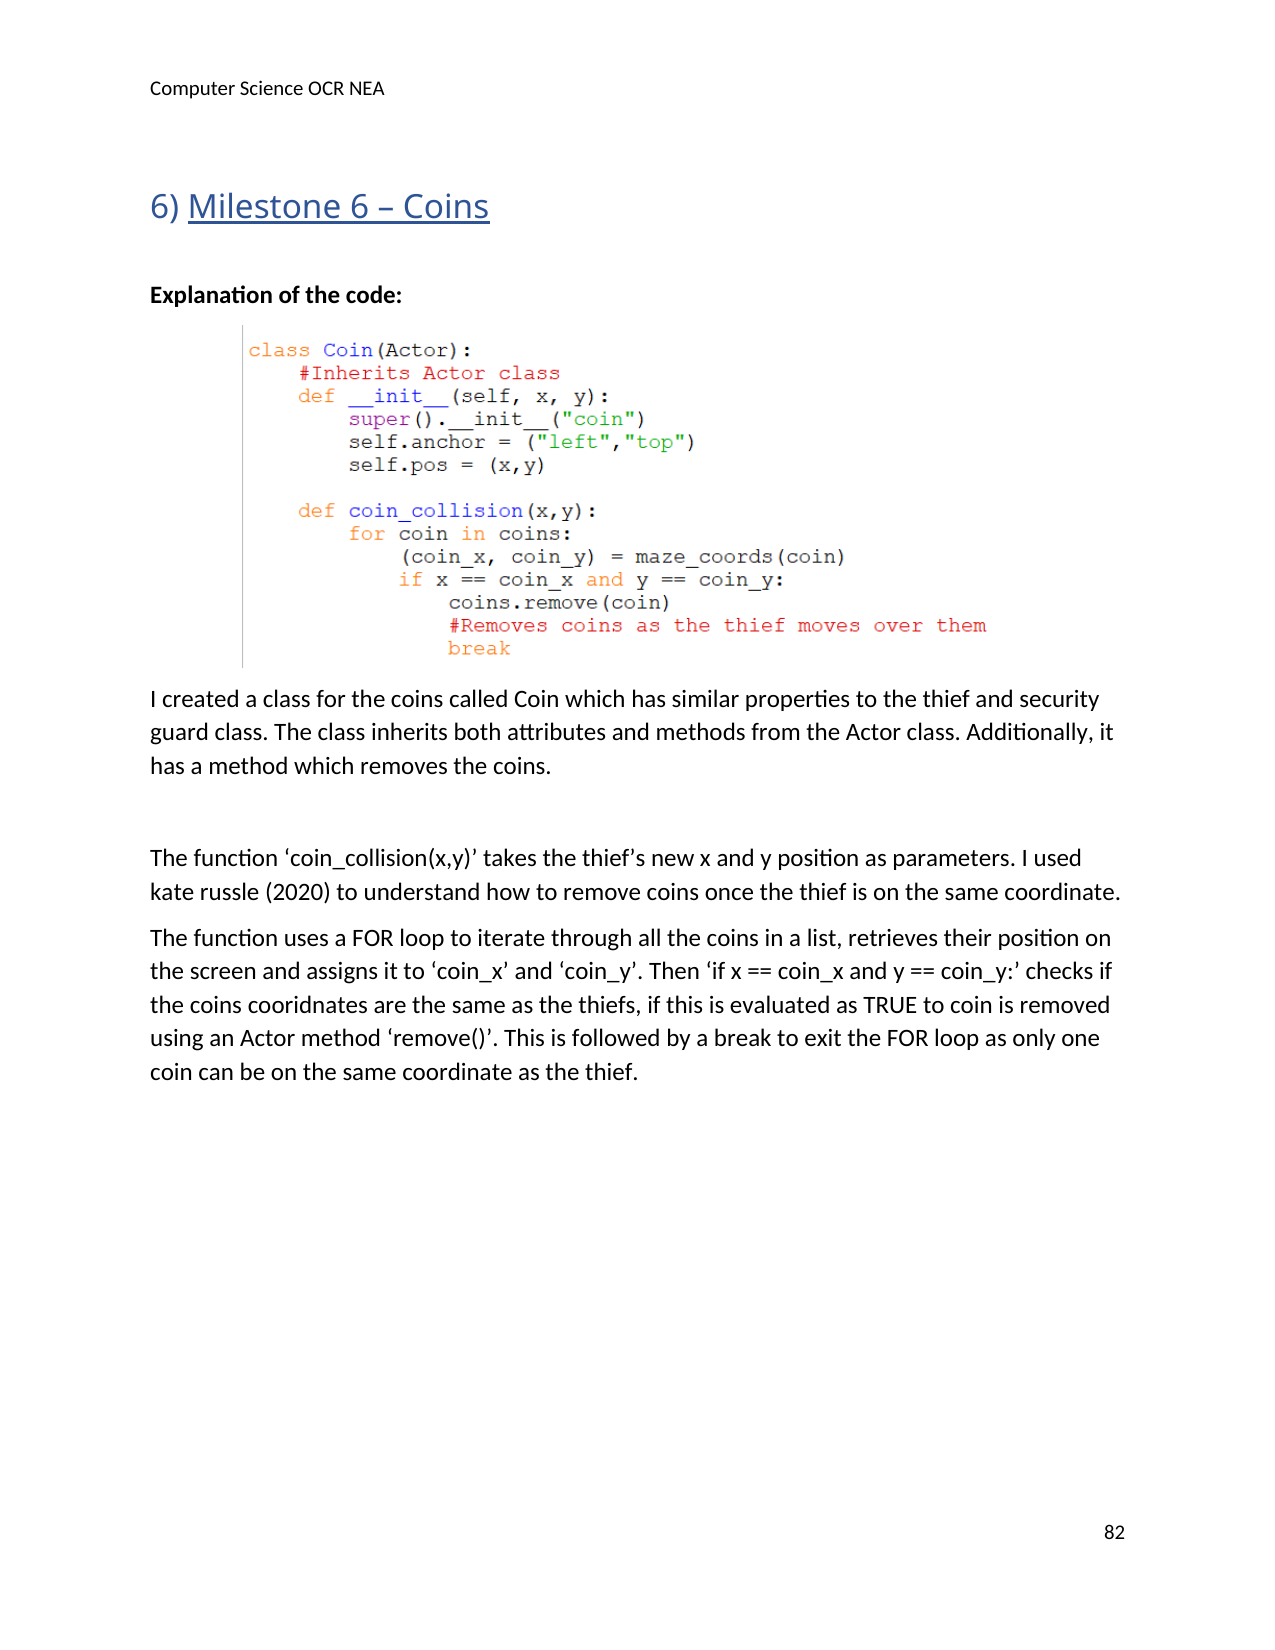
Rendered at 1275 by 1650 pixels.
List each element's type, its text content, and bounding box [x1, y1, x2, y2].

text The function ‘coin_collision(x,y)’ takes the thief’s new x and y position as parameters. I used kate russle (2020) to understand how to remove coins once the thief is on the same coordinate. [150, 842, 1125, 906]
text I created a class for the coins called Coin which has similar properties to the thief and security guard class. The class inherits both attributes and methods from the Actor class. Additionally, it has a method which removes the coins. [150, 683, 1125, 781]
text The function uses a FOR loop to iterate through all the coins in a list, retrieves their position on the screen and assigns it to ‘coin_x’ and ‘coin_y’. Then ‘if x == coin_x and y == coin_y:’ checks if the coins cooridnates are the same as the thiefs, if this is evaluated as TRUE to coin is removed using an Actor method ‘remove()’. This is followed by a break to exit the FOR loop as only one coin can be on the same coordinate as the thief. [150, 922, 1125, 1086]
text Explanation of the code: [150, 279, 1125, 310]
subtitle Milestone 6 – Coins [150, 183, 1125, 229]
